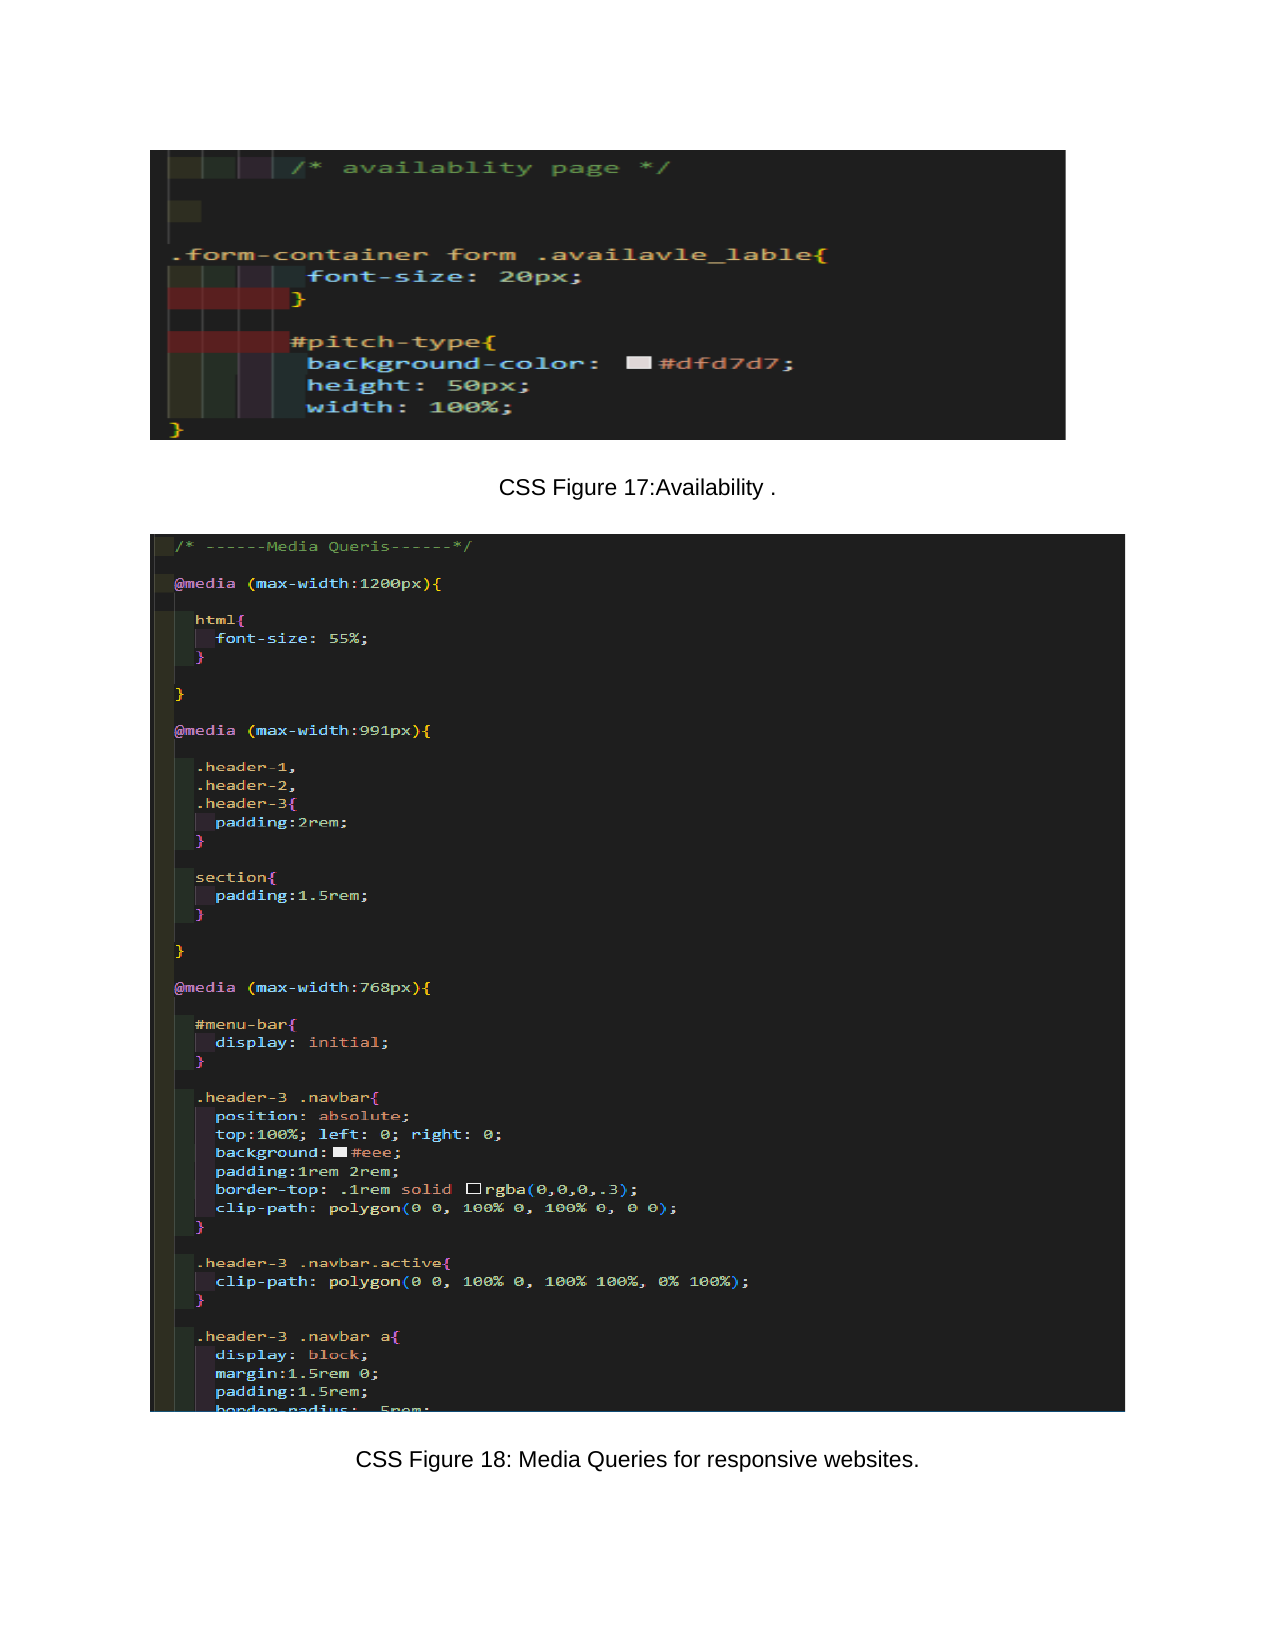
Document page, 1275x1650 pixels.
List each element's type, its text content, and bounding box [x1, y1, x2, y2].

picture [150, 534, 1125, 1412]
text CSS Figure 17:Availability . [150, 474, 1125, 500]
picture [150, 150, 1066, 440]
text CSS Figure 18: Media Queries for responsive websites. [150, 1446, 1125, 1472]
